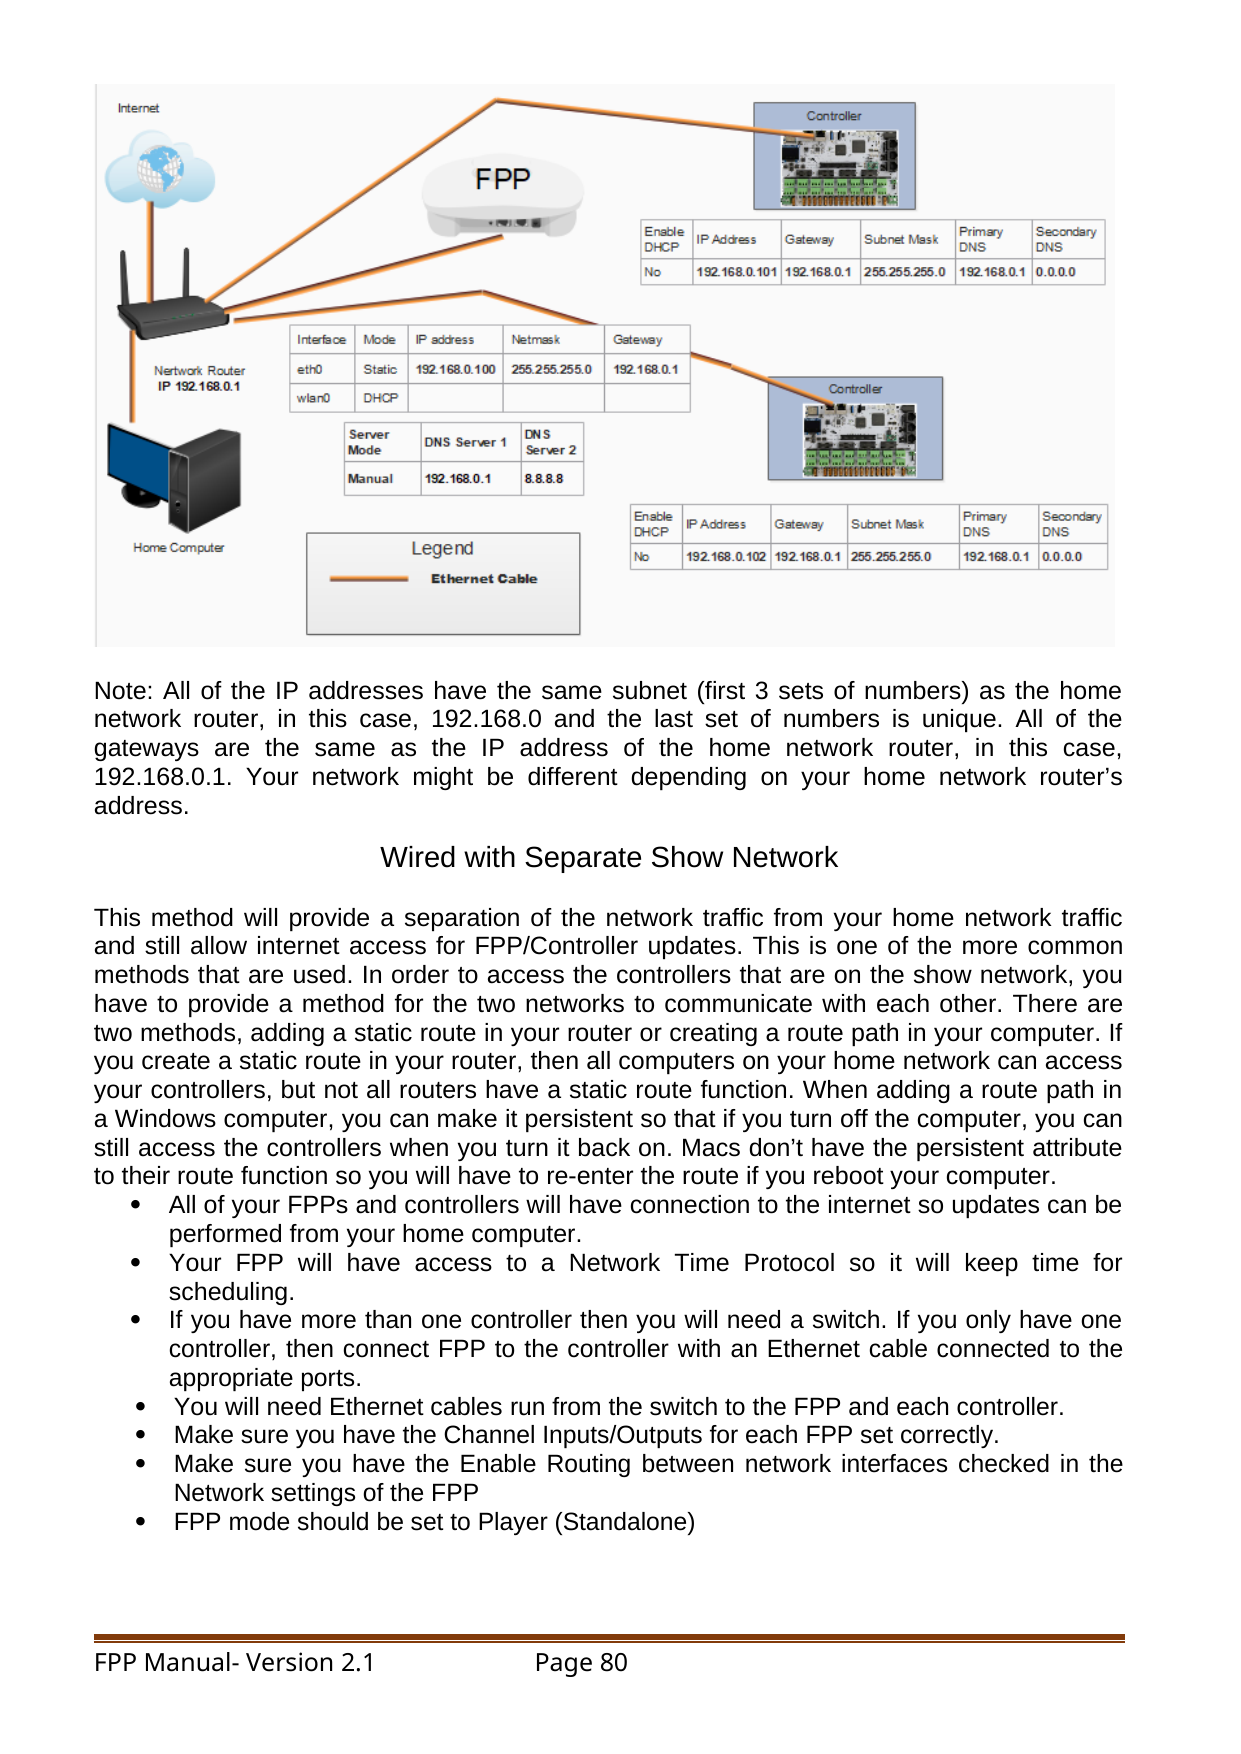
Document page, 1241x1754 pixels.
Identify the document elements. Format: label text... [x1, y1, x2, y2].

list FPP mode should be set to Player (Standalone) [136, 1507, 1125, 1536]
text Note: All of the IP addresses have the same subnet (first 3 sets of numbers) as the home network router, in this case, 192.168.0 and the last set of numbers is unique. All of the gateways are the same as the IP address of the home network router, in this case, 192.168.0.1. Your network might be different depending on your home network router’s address. [94, 676, 1125, 819]
list All of your FPPs and controllers will have connection to the internet so updates can be performed from your home computer. [131, 1190, 1125, 1248]
list Make sure you have the Enable Routing between network interfaces checked in the Network settings of the FPP [136, 1449, 1125, 1507]
list You will need Ethernet cables run from the switch to the FPP and each controller. [136, 1392, 1125, 1420]
list Your FPP will have access to a Network Time Protocol so it will keep time for scheduling. [131, 1248, 1125, 1305]
text This method will provide a separation of the network traffic from your home network traffic and still allow internet access for FPP/Controller updates. This is one of the more common methods that are used. In order to access the controllers that are on the show network, you have to provide a method for the two networks to communicate with each other. There are two methods, adding a static route in your router or creating a route path in your computer. If you create a static route in your router, then all computers on your home network can access your controllers, but not all routers have a static route function. When adding a route path in a Windows computer, you can make it persistent so that if you turn off the computer, you can still access the controllers when you turn it back on. Macs don’t have the persistent attribute to their route function so you will have to re-enter the route if you reboot your computer. [94, 902, 1125, 1190]
list Make sure you have the Channel Inputs/Outputs for each FPP set correctly. [136, 1420, 1125, 1449]
list If you have more than one controller then you will need a switch. If you only have one controller, then connect FPP to the controller with an Ethernet cable connected to the appropriate ports. [131, 1305, 1125, 1392]
picture [93, 84, 1115, 647]
subtitle Wired with Separate Show Network [94, 840, 1125, 874]
